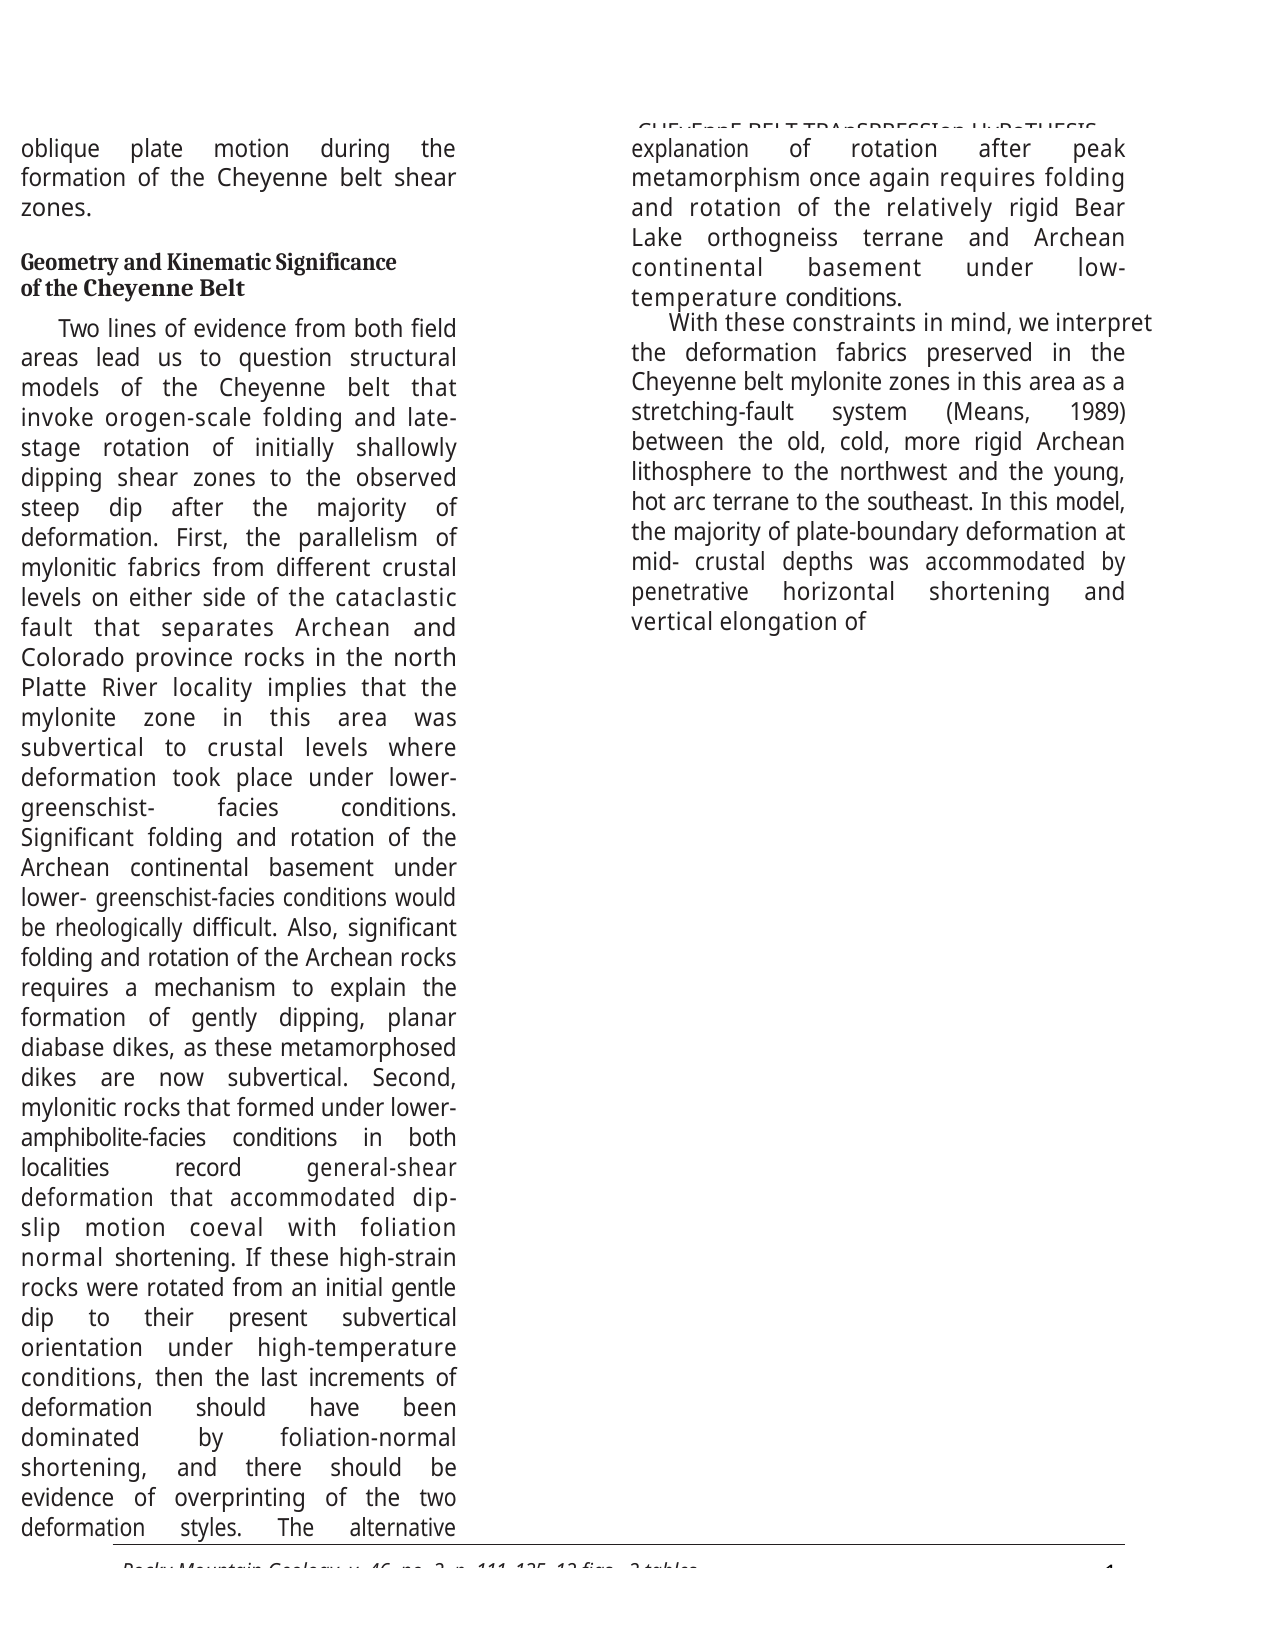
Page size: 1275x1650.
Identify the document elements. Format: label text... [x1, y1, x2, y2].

text the deformation fabrics preserved in the Cheyenne belt mylonite zones in this area as a stretching-fault system (Means, 1989) between the old, cold, more rigid Archean lithosphere to the northwest and the young, hot arc terrane to the southeast. In this model, the majority of plate-boundary deformation at mid- crustal depths was accommodated by penetrative horizontal shortening and vertical elongation of [631, 337, 1125, 637]
text Two lines of evidence from both field areas lead us to question structural models of the Cheyenne belt that invoke orogen-scale folding and late- stage rotation of initially shallowly dipping shear zones to the observed steep dip after the majority of deformation. First, the parallelism of mylonitic fabrics from different crustal levels on either side of the cataclastic fault that separates Archean and Colorado province rocks in the north Platte River locality implies that the mylonite zone in this area was subvertical to crustal levels where deformation took place under lower-greenschist- facies conditions. Significant folding and rotation of the Archean continental basement under lower- greenschist-facies conditions would be rheologically difficult. Also, significant folding and rotation of the Archean rocks requires a mechanism to explain the formation of gently dipping, planar diabase dikes, as these metamorphosed dikes are now subvertical. Second, mylonitic rocks that formed under lower- amphibolite-facies conditions in both localities record general-shear deformation that accommodated dip-slip motion coeval with foliation normal shortening. If these high-strain rocks were rotated from an initial gentle dip to their present subvertical orientation under high-temperature conditions, then the last increments of deformation should have been dominated by foliation-normal shortening, and there should be evidence of overprinting of the two deformation styles. The alternative explanation of rotation after peak metamorphism once again requires folding and rotation of the relatively rigid Bear Lake orthogneiss terrane and Archean continental basement under low-temperature conditions. [21, 314, 457, 1544]
subtitle Geometry and Kinematic Significance of the Cheyenne Belt [21, 249, 414, 303]
text With these constraints in mind, we interpret [669, 313, 1275, 336]
text oblique plate motion during the formation of the Cheyenne belt shear zones. [21, 133, 457, 223]
